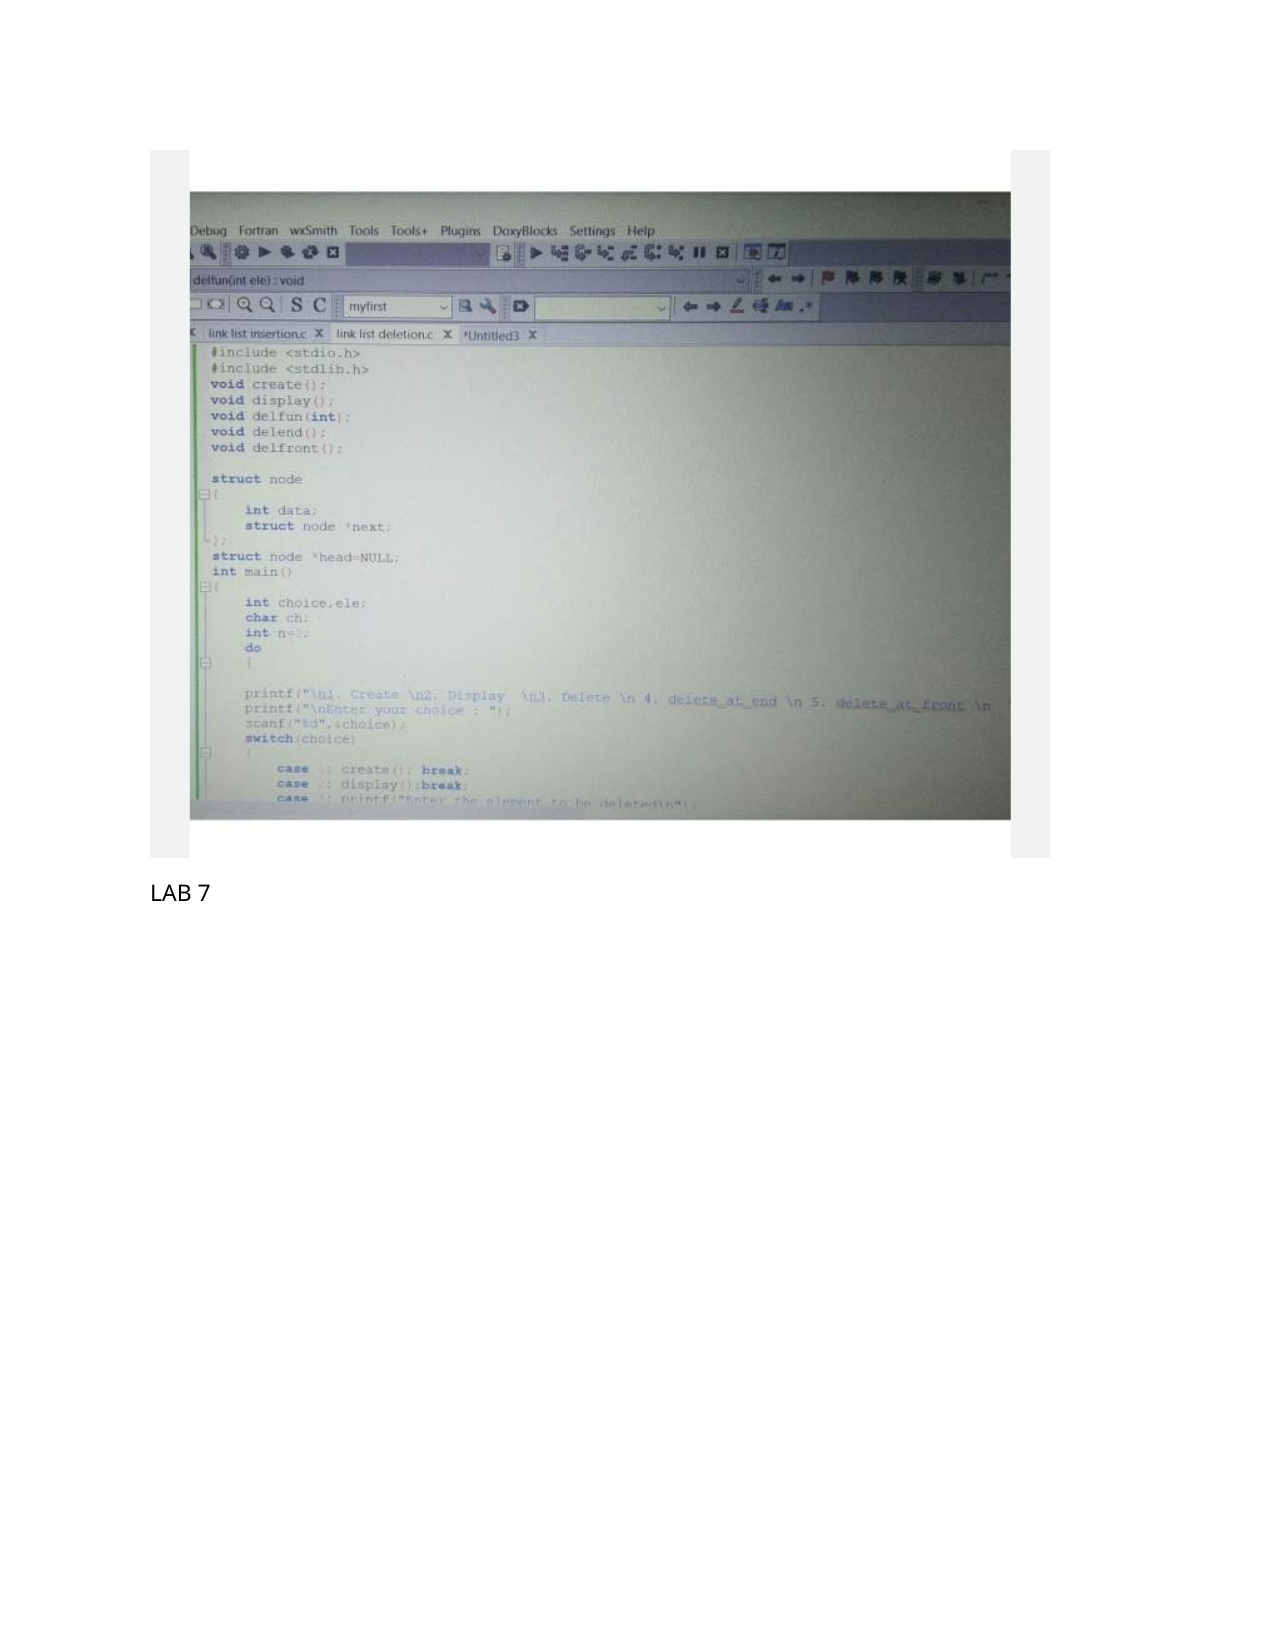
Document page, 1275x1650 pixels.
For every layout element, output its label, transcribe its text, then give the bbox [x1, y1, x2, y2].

text LAB 7 [150, 877, 1125, 908]
picture [150, 150, 1050, 858]
